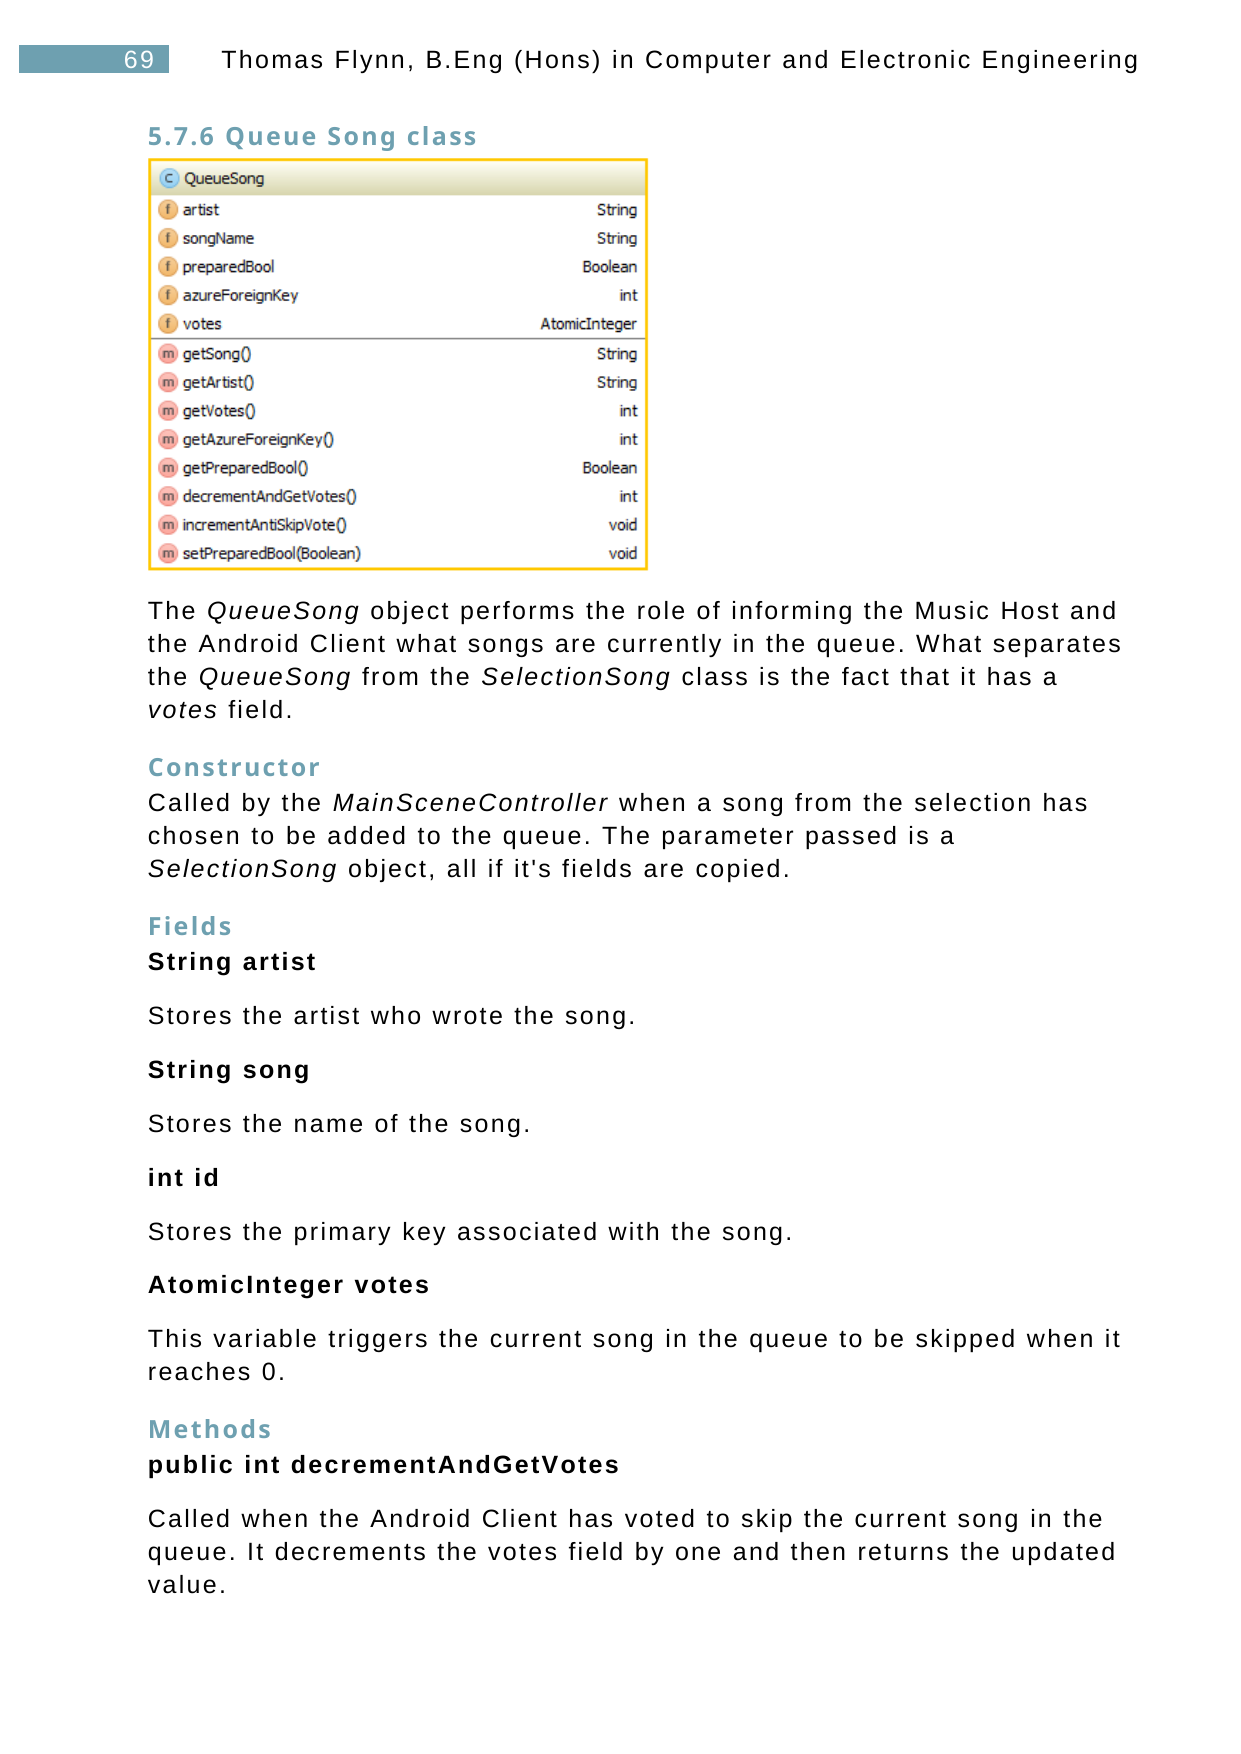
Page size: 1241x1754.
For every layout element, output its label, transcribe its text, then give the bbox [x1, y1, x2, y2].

text This variable triggers the current song in the queue to be skipped when it reaches 0. [148, 1324, 1122, 1386]
picture [147, 157, 651, 572]
text int id [148, 1163, 1122, 1192]
text String artist [148, 947, 1122, 976]
text Called by the MainSceneController when a song from the selection has chosen to be added to the queue. The parameter passed is a SelectionSong object, all if it's fields are copied. [148, 788, 1122, 883]
text String song [148, 1055, 1122, 1084]
text Stores the artist who wrote the song. [148, 1001, 1122, 1030]
text The QueueSong object performs the role of informing the Music Host and the Android Client what songs are currently in the queue. What separates the QueueSong from the SelectionSong class is the fact that it has a votes field. [148, 596, 1122, 724]
subtitle Constructor [148, 749, 1122, 783]
subtitle Fields [148, 908, 1122, 942]
text public int decrementAndGetVotes [148, 1450, 1122, 1479]
text AtomicInteger votes [148, 1271, 1122, 1299]
subtitle Methods [148, 1411, 1122, 1445]
text Stores the name of the song. [148, 1109, 1122, 1138]
subtitle 5.7.6 Queue Song class [148, 118, 1122, 152]
text Stores the primary key associated with the song. [148, 1217, 1122, 1245]
text Called when the Android Client has voted to skip the current song in the queue. It decrements the votes field by one and then returns the updated value. [148, 1504, 1122, 1599]
